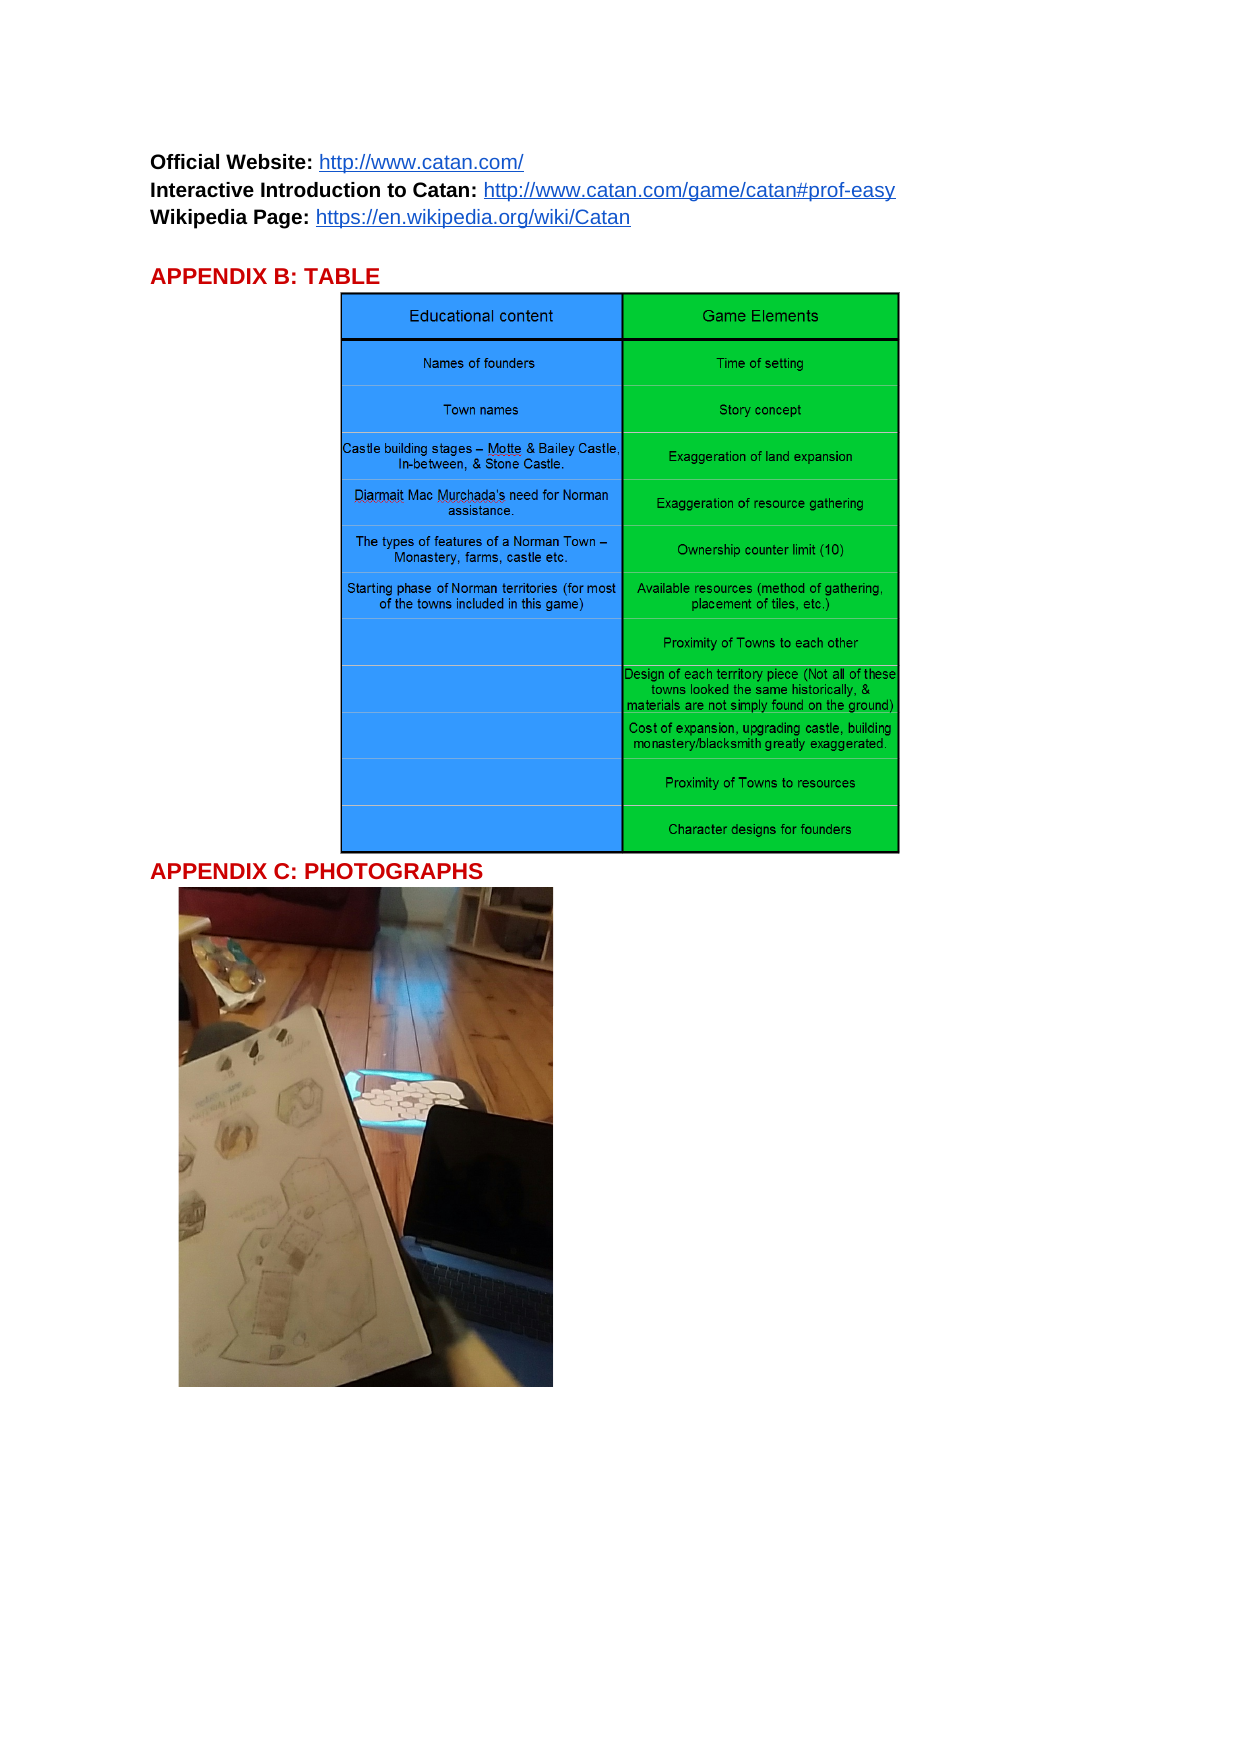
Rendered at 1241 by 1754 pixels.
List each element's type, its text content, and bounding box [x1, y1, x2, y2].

picture [340, 292, 900, 854]
picture [178, 887, 1062, 1387]
text Interactive Introduction to Catan: http://www.catan.com/game/catan#prof-easy Wikipedia Page: https://en.wikipedia.org/wiki/Catan [150, 177, 1090, 229]
text APPENDIX B: TABLE [150, 263, 1090, 289]
text APPENDIX C: PHOTOGRAPHS [150, 858, 1090, 884]
text Official Website: http://www.catan.com/ [150, 150, 1090, 174]
